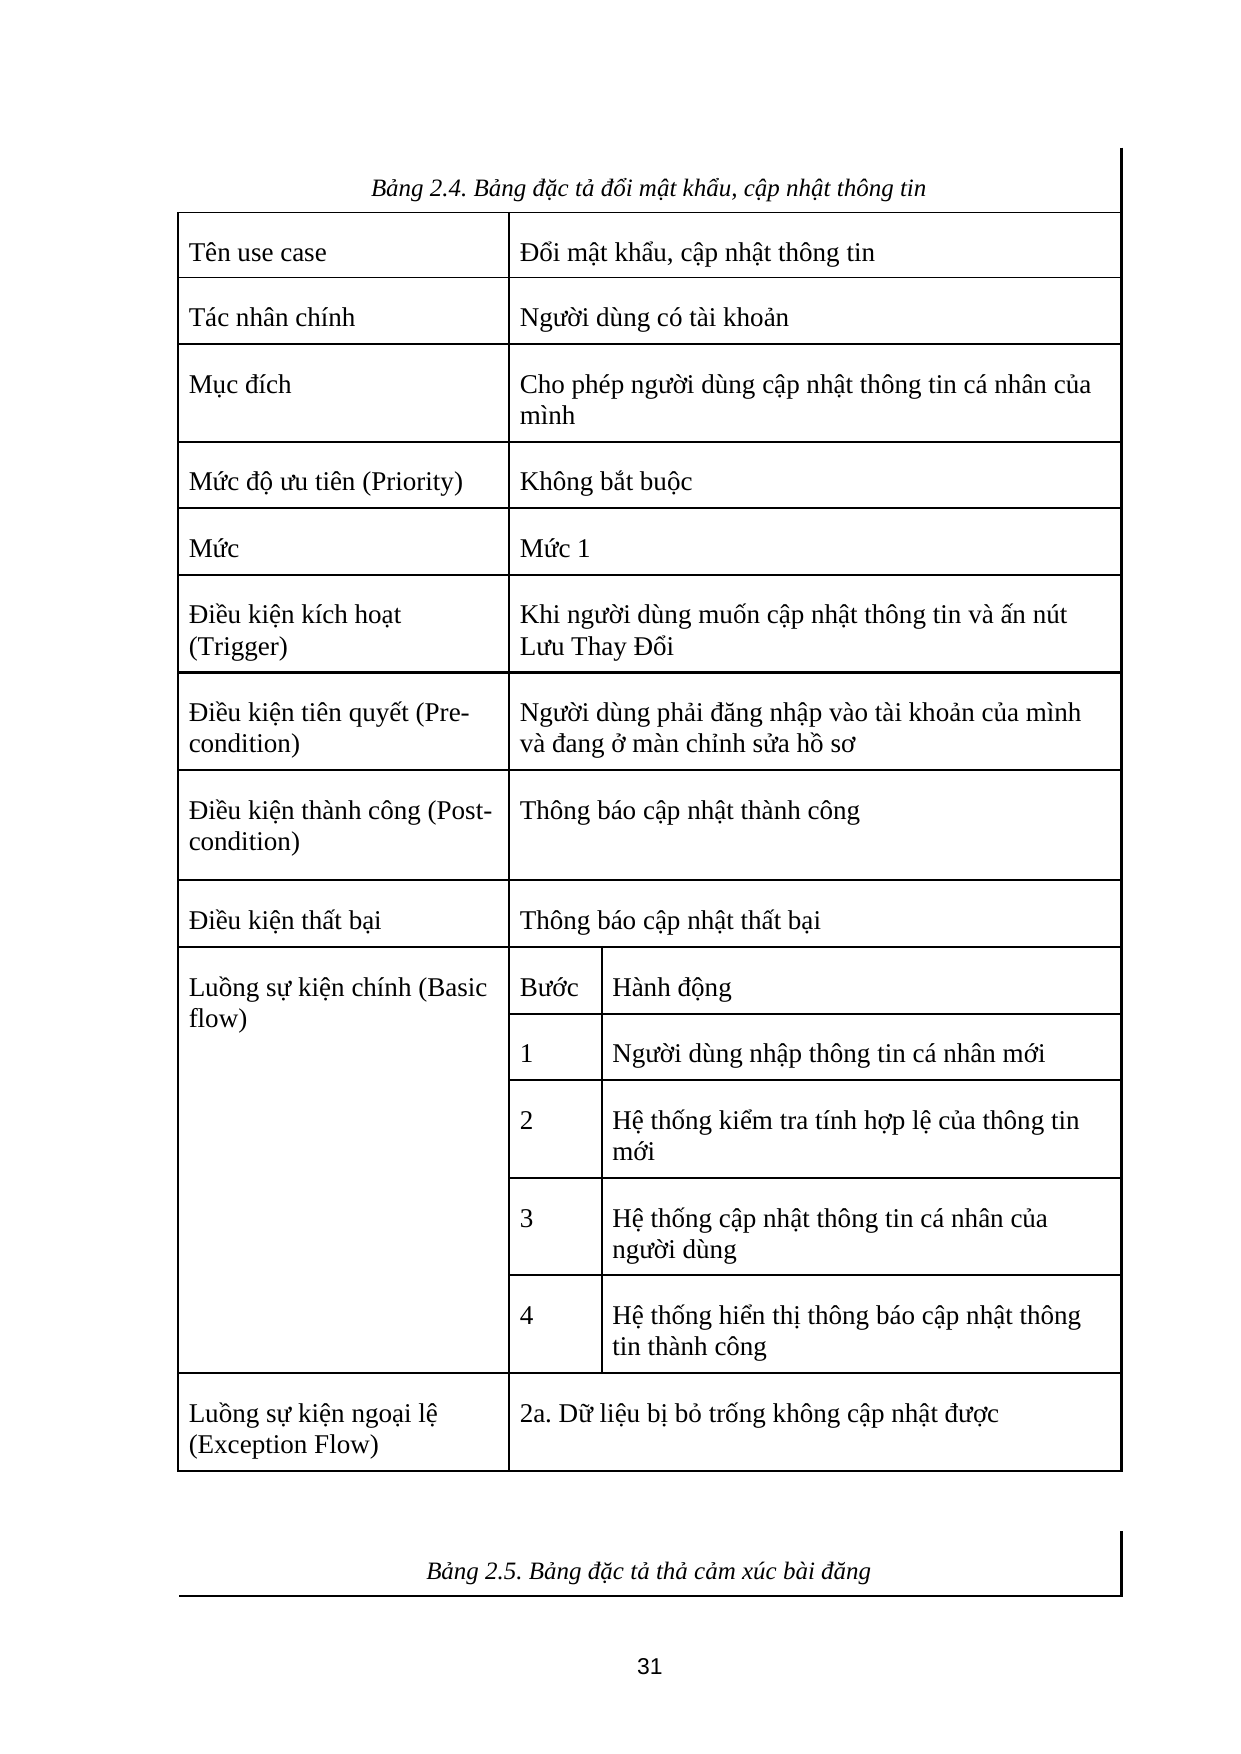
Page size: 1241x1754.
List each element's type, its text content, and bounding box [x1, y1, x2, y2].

table_cell Luồng sự kiện ngoại lệ (Exception Flow) [179, 1374, 508, 1470]
table_cell 2a. Dữ liệu bị bỏ trống không cập nhật được [510, 1374, 1120, 1470]
table_cell Mức độ ưu tiên (Priority) [179, 443, 508, 507]
table_cell Đổi mật khẩu, cập nhật thông tin [510, 213, 1120, 277]
table_cell Không bắt buộc [510, 443, 1120, 507]
table_cell Điều kiện kích hoạt (Trigger) [179, 576, 508, 671]
table_cell 3 [510, 1179, 601, 1274]
table_header Bảng 2.5. Bảng đặc tả thả cảm xúc bài đăng [179, 1533, 1120, 1595]
table_cell Điều kiện thất bại [179, 881, 508, 946]
table_cell Mức [179, 509, 508, 574]
table_cell Thông báo cập nhật thành công [510, 771, 1120, 879]
table_cell Tên use case [179, 213, 508, 277]
table_header Bảng 2.4. Bảng đặc tả đổi mật khẩu, cập nhật thông tin [179, 150, 1120, 212]
table_cell Hệ thống kiểm tra tính hợp lệ của thông tin mới [603, 1081, 1120, 1177]
table_cell Luồng sự kiện chính (Basic flow) [179, 948, 508, 1372]
table_cell 1 [510, 1015, 601, 1079]
table_cell Mức 1 [510, 509, 1120, 574]
table_cell Tác nhân chính [179, 278, 508, 343]
table_cell 4 [510, 1276, 601, 1372]
table_cell Người dùng có tài khoản [510, 278, 1120, 343]
table_cell Người dùng nhập thông tin cá nhân mới [603, 1015, 1120, 1079]
table_cell Hệ thống hiển thị thông báo cập nhật thông tin thành công [603, 1276, 1120, 1372]
table_cell Hệ thống cập nhật thông tin cá nhân của người dùng [603, 1179, 1120, 1274]
table_cell Người dùng phải đăng nhập vào tài khoản của mình và đang ở màn chỉnh sửa hồ sơ [510, 674, 1120, 769]
table_cell 2 [510, 1081, 601, 1177]
table_cell Khi người dùng muốn cập nhật thông tin và ấn nút Lưu Thay Đổi [510, 576, 1120, 671]
table_cell Cho phép người dùng cập nhật thông tin cá nhân của mình [510, 345, 1120, 441]
table_cell Mục đích [179, 345, 508, 441]
table_cell Hành động [603, 948, 1120, 1012]
table_cell Bước [510, 948, 601, 1012]
table_cell Thông báo cập nhật thất bại [510, 881, 1120, 946]
table_cell Điều kiện thành công (Post-condition) [179, 771, 508, 879]
table_cell Điều kiện tiên quyết (Pre-condition) [179, 674, 508, 769]
